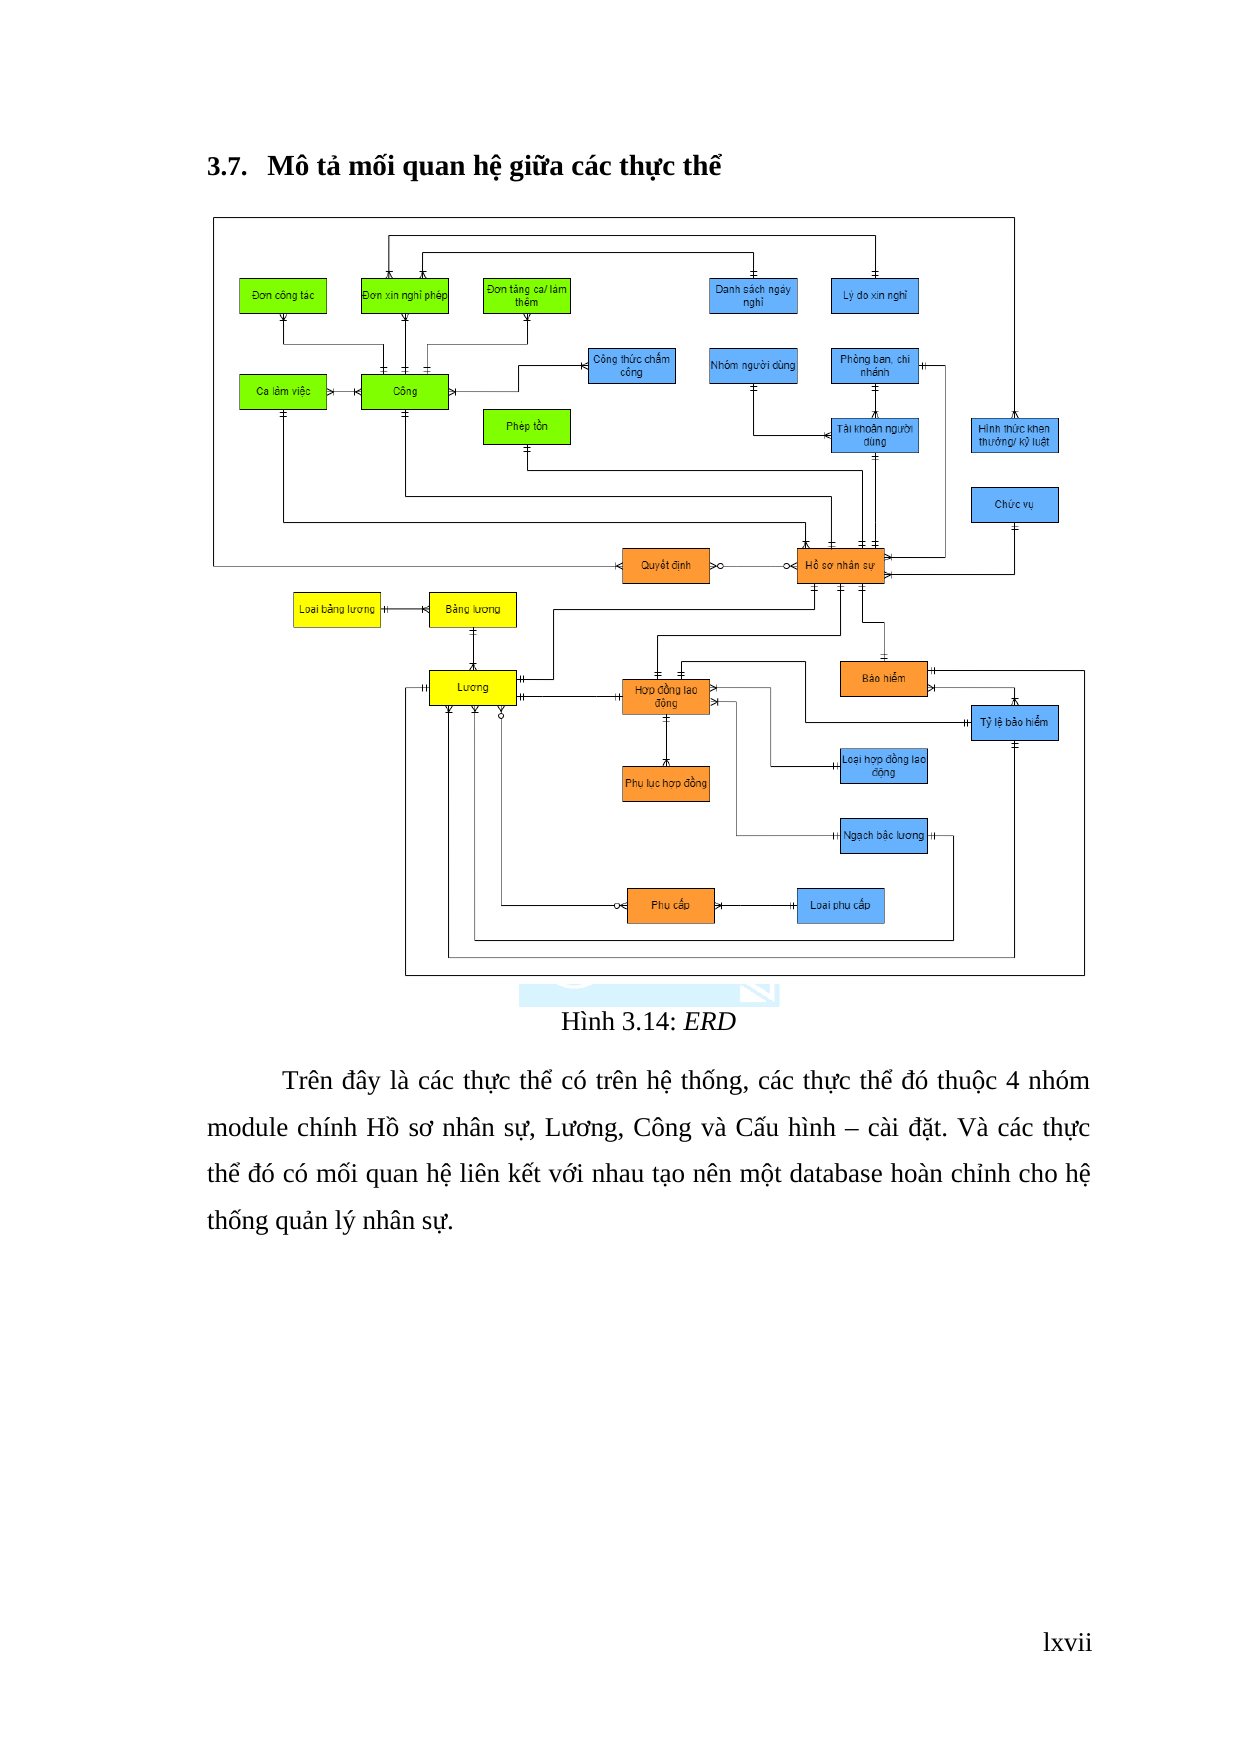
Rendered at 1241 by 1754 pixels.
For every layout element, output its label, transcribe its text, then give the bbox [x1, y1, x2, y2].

subtitle Mô tả mối quan hệ giữa các thực thể [207, 148, 1092, 181]
picture [206, 210, 1093, 984]
text Trên đây là các thực thể có trên hệ thống, các thực thể đó thuộc 4 nhóm module chính Hồ sơ nhân sự, Lương, Công và Cấu hình – cài đặt. Và các thực thể đó có mối quan hệ liên kết với nhau tạo nên một database hoàn chỉnh cho hệ thống quản lý nhân sự. [207, 1064, 1092, 1235]
text Hình 3.14: ERD [207, 1005, 1092, 1036]
